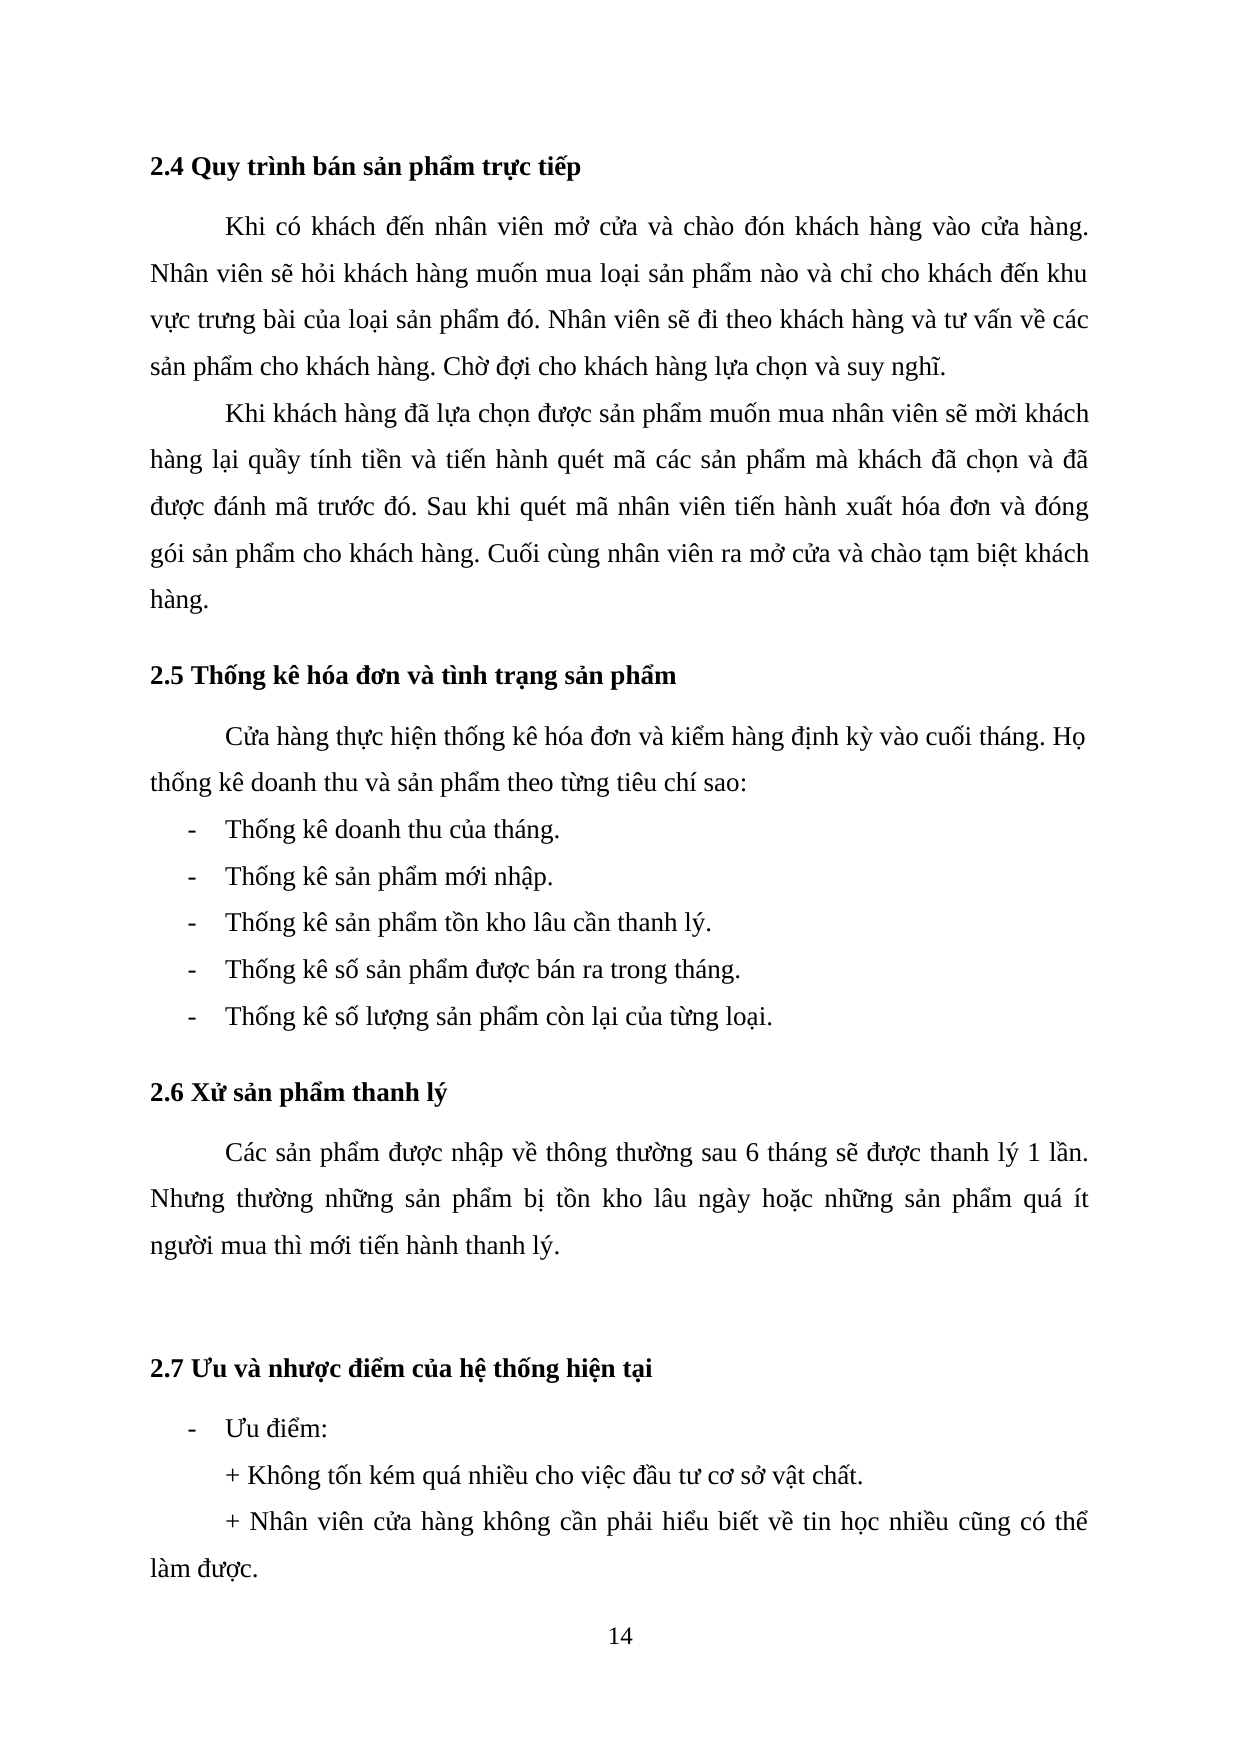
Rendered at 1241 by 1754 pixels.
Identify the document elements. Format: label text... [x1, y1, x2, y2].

list Thống kê số sản phẩm được bán ra trong tháng. [187, 953, 1090, 984]
list Thống kê sản phẩm tồn kho lâu cần thanh lý. [187, 906, 1090, 938]
subtitle 2.4 Quy trình bán sản phẩm trực tiếp [150, 150, 1090, 181]
list Thống kê sản phẩm mới nhập. [187, 860, 1090, 891]
list Ưu điểm: [187, 1412, 1090, 1443]
list + Nhân viên cửa hàng không cần phải hiểu biết về tin học nhiều cũng có thể làm được. [150, 1505, 1090, 1583]
list Các sản phẩm được nhập về thông thường sau 6 tháng sẽ được thanh lý 1 lần. Nhưng thường những sản phẩm bị tồn kho lâu ngày hoặc những sản phẩm quá ít người mua thì mới tiến hành thanh lý. [150, 1136, 1090, 1260]
list + Không tốn kém quá nhiều cho việc đầu tư cơ sở vật chất. [150, 1459, 1090, 1490]
subtitle 2.6 Xử sản phẩm thanh lý [150, 1076, 1090, 1107]
list Khi khách hàng đã lựa chọn được sản phẩm muốn mua nhân viên sẽ mời khách hàng lại quầy tính tiền và tiến hành quét mã các sản phẩm mà khách đã chọn và đã được đánh mã trước đó. Sau khi quét mã nhân viên tiến hành xuất hóa đơn và đóng gói sản phẩm cho khách hàng. Cuối cùng nhân viên ra mở cửa và chào tạm biệt khách hàng. [150, 397, 1090, 615]
list Cửa hàng thực hiện thống kê hóa đơn và kiểm hàng định kỳ vào cuối tháng. Họ thống kê doanh thu và sản phẩm theo từng tiêu chí sao: [150, 720, 1090, 798]
list Thống kê số lượng sản phẩm còn lại của từng loại. [187, 1000, 1090, 1031]
list Khi có khách đến nhân viên mở cửa và chào đón khách hàng vào cửa hàng. Nhân viên sẽ hỏi khách hàng muốn mua loại sản phẩm nào và chỉ cho khách đến khu vực trưng bài của loại sản phẩm đó. Nhân viên sẽ đi theo khách hàng và tư vấn về các sản phẩm cho khách hàng. Chờ đợi cho khách hàng lựa chọn và suy nghĩ. [150, 210, 1090, 381]
subtitle 2.7 Ưu và nhược điểm của hệ thống hiện tại [150, 1352, 1090, 1383]
subtitle 2.5 Thống kê hóa đơn và tình trạng sản phẩm [150, 659, 1090, 691]
list Thống kê doanh thu của tháng. [187, 813, 1090, 844]
